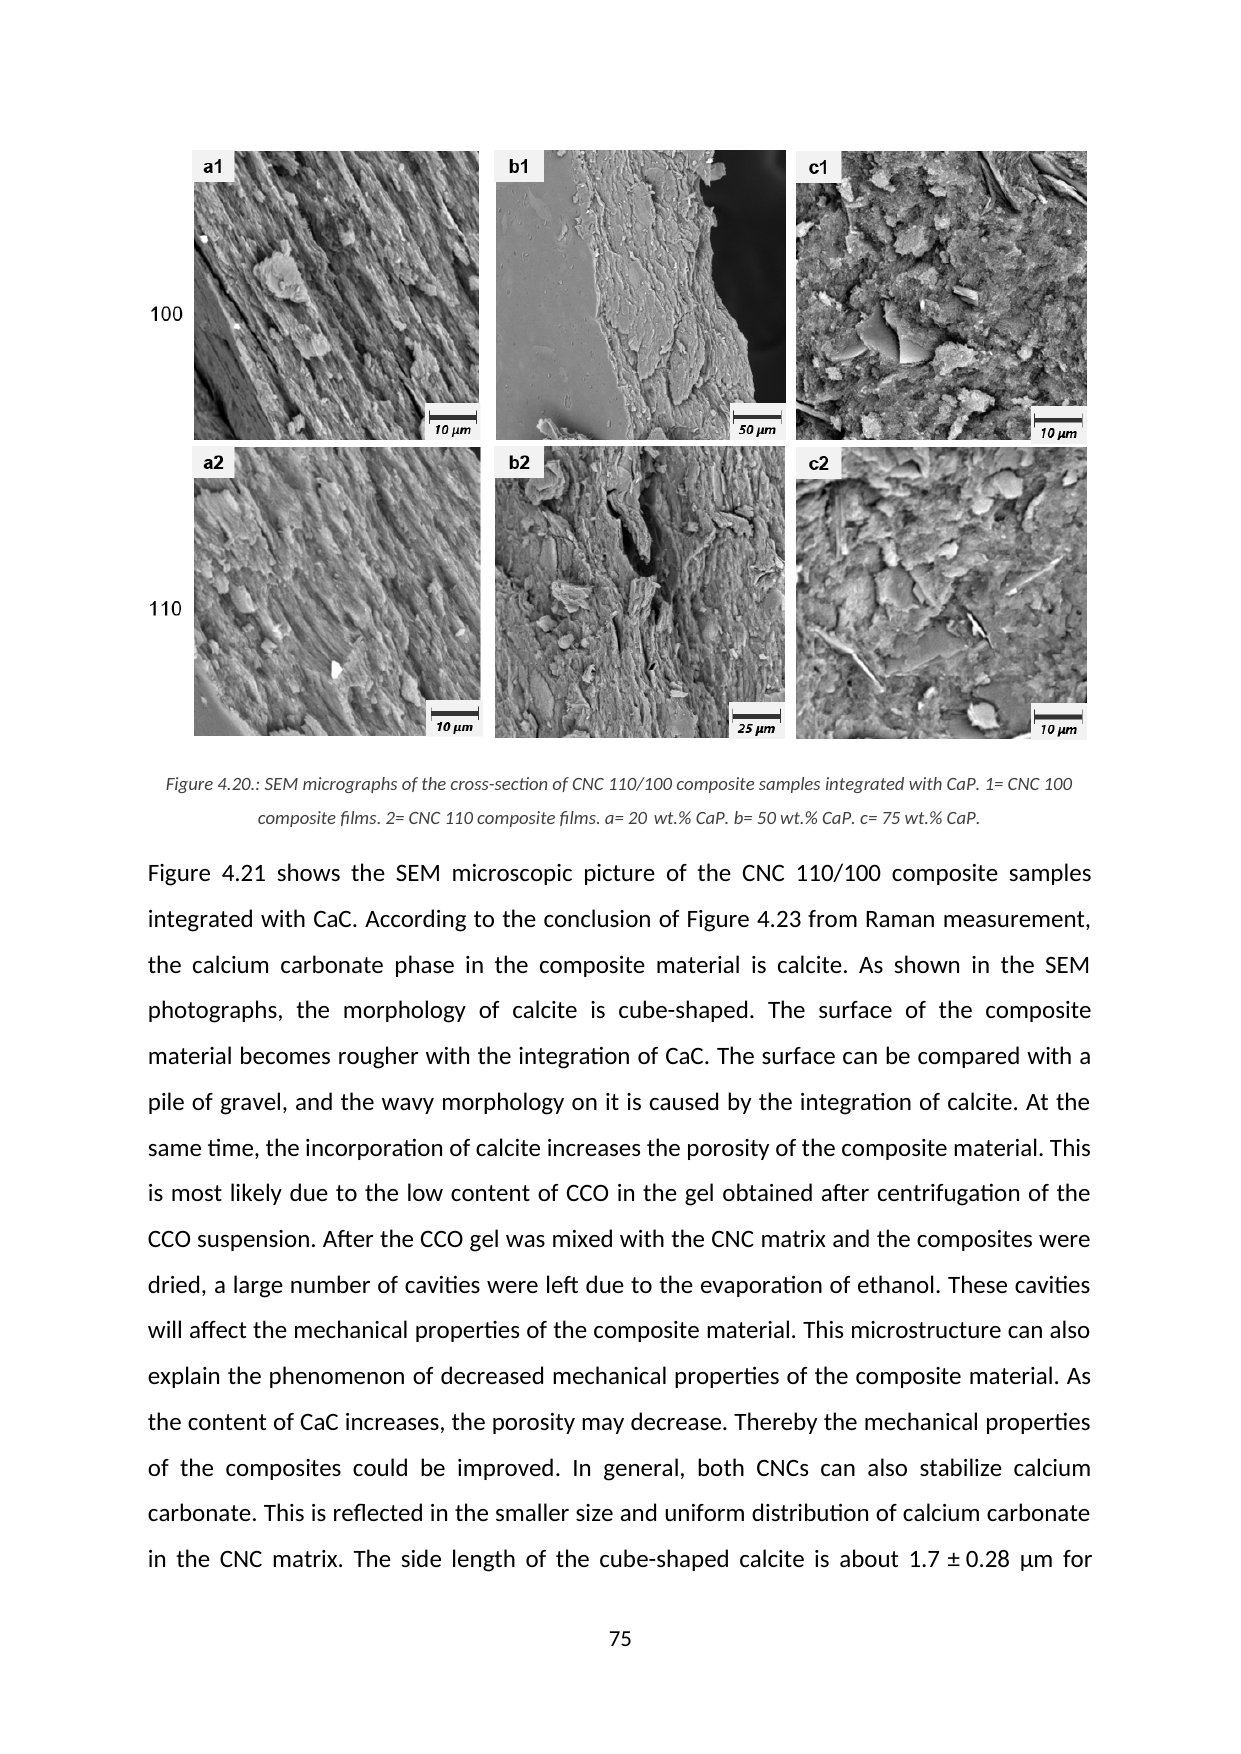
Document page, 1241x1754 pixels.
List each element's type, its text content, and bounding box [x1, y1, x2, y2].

text Figure 4.20.: SEM micrographs of the cross-section of CNC 110/100 composite samples integrated with CaP. 1= CNC 100 composite films. 2= CNC 110 composite films. a= 20 wt.% CaP. b= 50 wt.% CaP. c= 75 wt.% CaP. [148, 772, 1093, 829]
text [148, 857, 1093, 1574]
picture [147, 147, 1093, 742]
